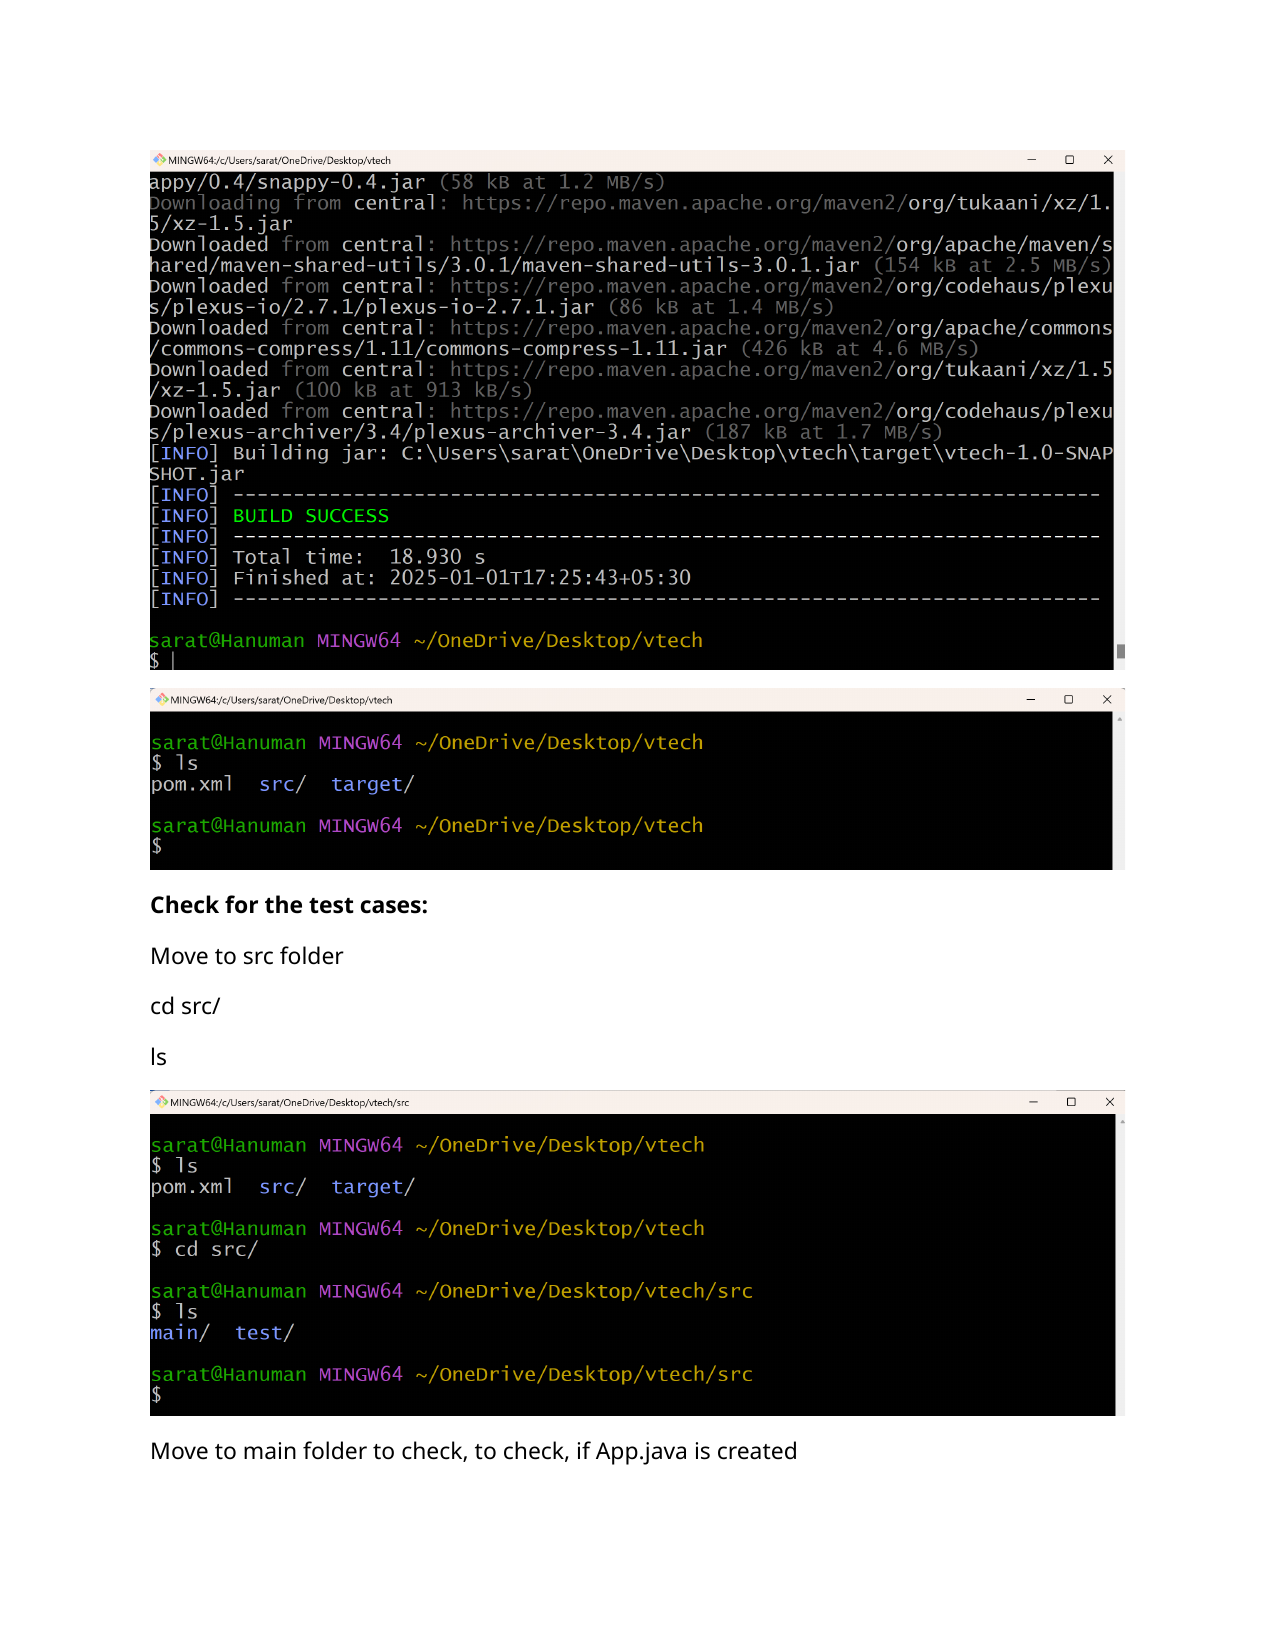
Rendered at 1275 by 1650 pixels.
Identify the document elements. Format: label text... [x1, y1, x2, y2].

text ls [150, 1040, 1125, 1072]
picture [150, 150, 1125, 670]
text Check for the test cases: [150, 889, 1125, 920]
text Move to main folder to check, to check, if App.java is created [150, 1435, 1125, 1466]
text Move to src folder [150, 939, 1125, 971]
picture [150, 688, 1125, 870]
picture [150, 1090, 1125, 1416]
text cd src/ [150, 990, 1125, 1021]
